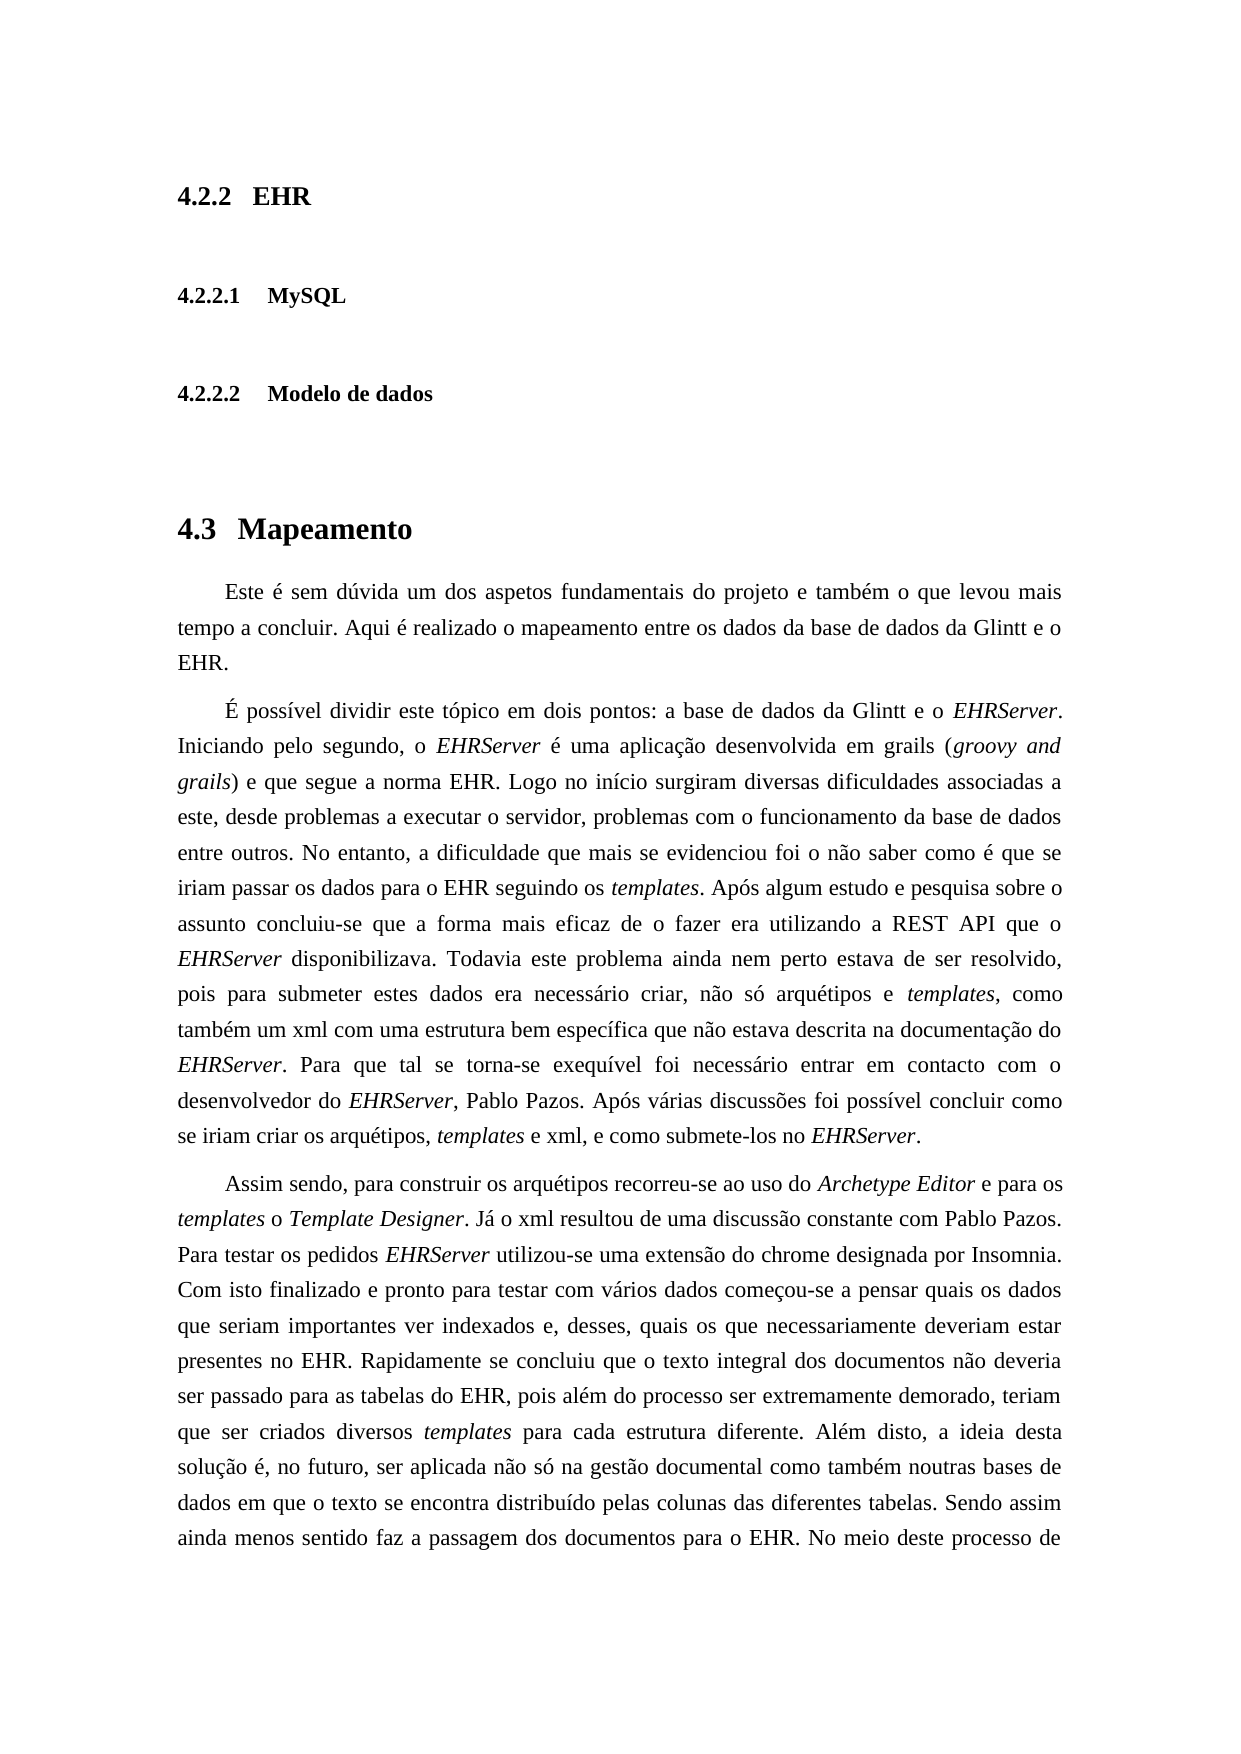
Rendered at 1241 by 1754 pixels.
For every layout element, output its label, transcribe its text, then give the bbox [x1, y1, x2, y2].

subtitle EHR [177, 177, 1063, 213]
subtitle Mapeamento [177, 511, 1063, 546]
subtitle Modelo de dados [177, 373, 1063, 408]
text É possível dividir este tópico em dois pontos: a base de dados da Glintt e o EHRServer. Iniciando pelo segundo, o EHRServer é uma aplicação desenvolvida em grails (groovy and grails) e que segue a norma EHR. Logo no início surgiram diversas dificuldades associadas a este, desde problemas a executar o servidor, problemas com o funcionamento da base de dados entre outros. No entanto, a dificuldade que mais se evidenciou foi o não saber como é que se iriam passar os dados para o EHR seguindo os templates. Após algum estudo e pesquisa sobre o assunto concluiu-se que a forma mais eficaz de o fazer era utilizando a REST API que o EHRServer disponibilizava. Todavia este problema ainda nem perto estava de ser resolvido, pois para submeter estes dados era necessário criar, não só arquétipos e templates, como também um xml com uma estrutura bem específica que não estava descrita na documentação do EHRServer. Para que tal se torna-se exequível foi necessário entrar em contacto com o desenvolvedor do EHRServer, Pablo Pazos. Após várias discussões foi possível concluir como se iriam criar os arquétipos, templates e xml, e como submete-los no EHRServer. [177, 690, 1063, 1151]
text Este é sem dúvida um dos aspetos fundamentais do projeto e também o que levou mais tempo a concluir. Aqui é realizado o mapeamento entre os dados da base de dados da Glintt e o EHR. [177, 571, 1063, 678]
subtitle MySQL [177, 275, 1063, 311]
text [177, 1163, 1063, 1553]
